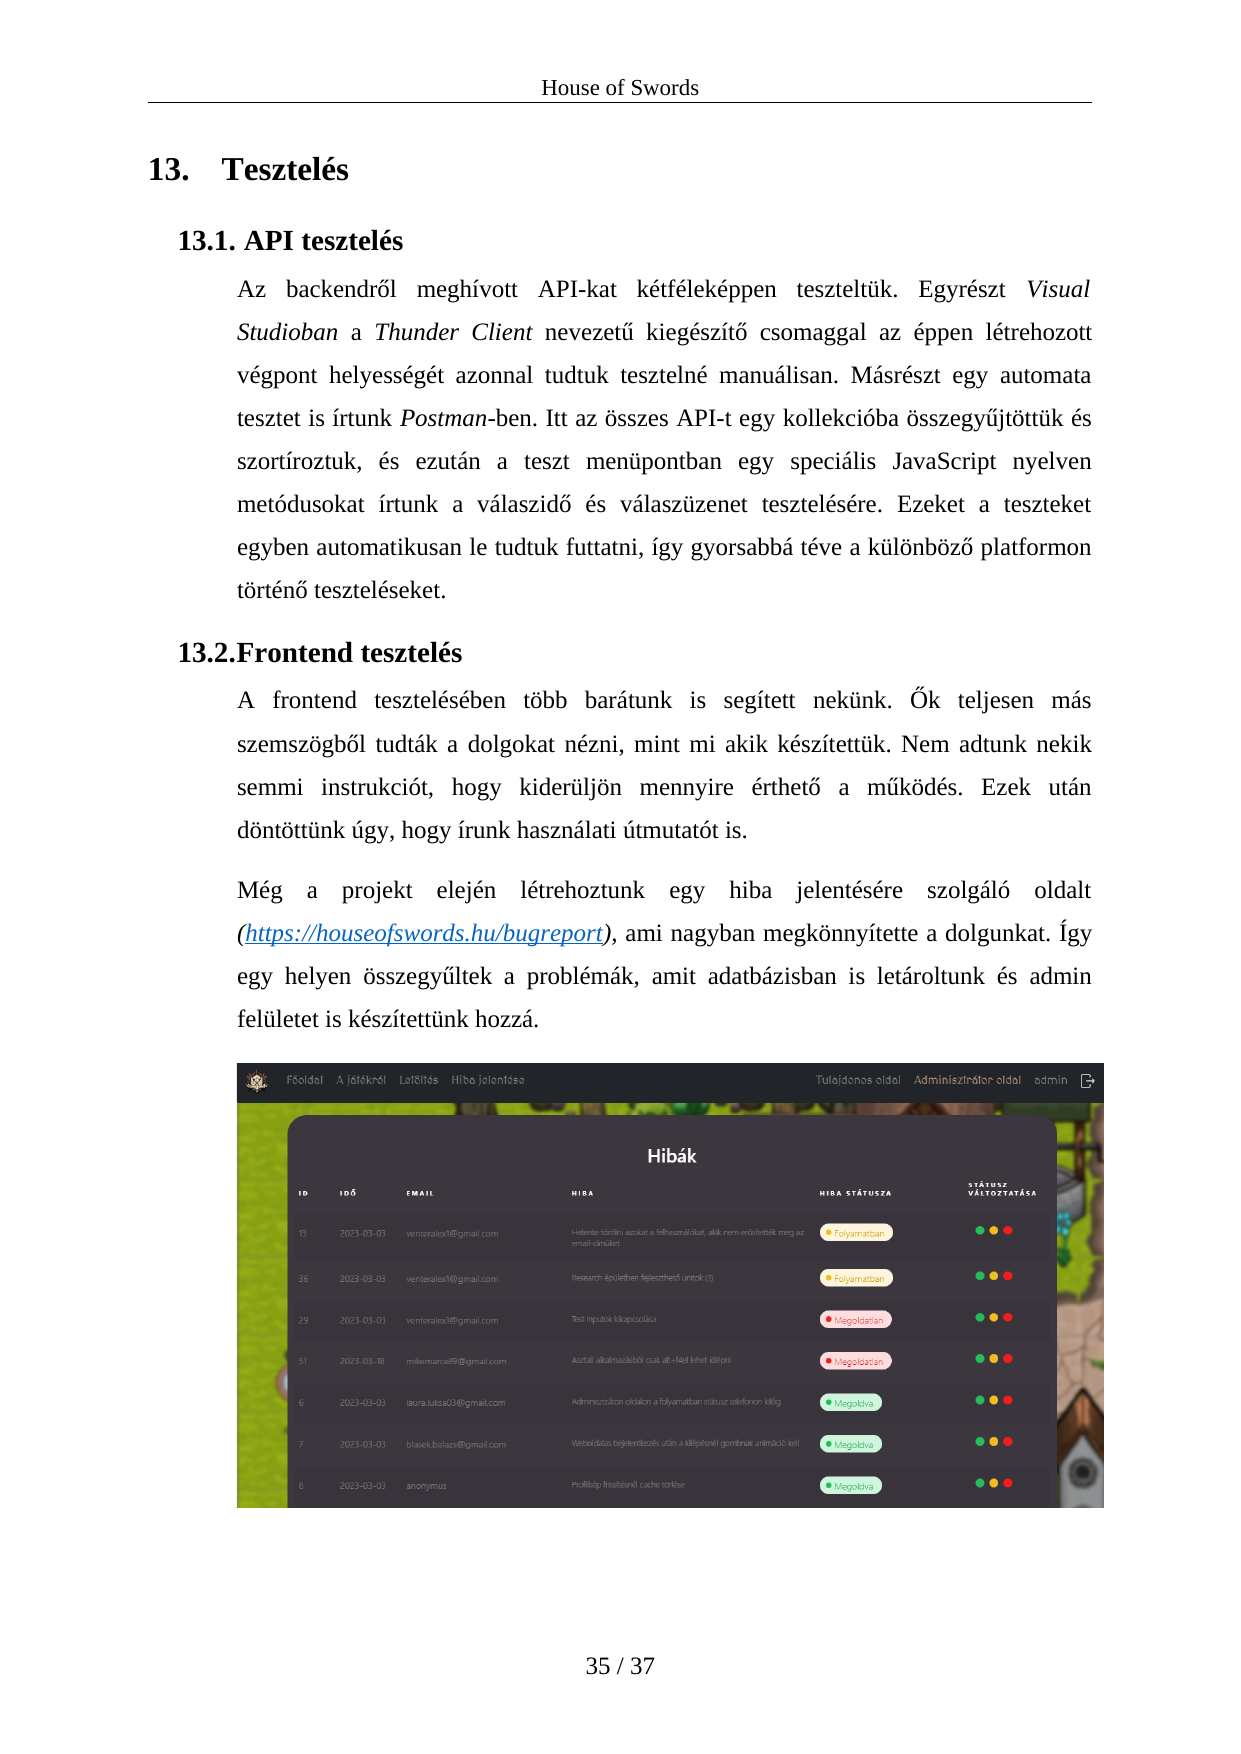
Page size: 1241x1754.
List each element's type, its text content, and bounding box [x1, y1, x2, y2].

list Az backendről meghívott API-kat kétféleképpen teszteltük. Egyrészt Visual Studioban a Thunder Client nevezetű kiegészítő csomaggal az éppen létrehozott végpont helyességét azonnal tudtuk tesztelné manuálisan. Másrészt egy automata tesztet is írtunk Postman-ben. Itt az összes API-t egy kollekcióba összegyűjtöttük és szortíroztuk, és ezután a teszt menüpontban egy speciális JavaScript nyelven metódusokat írtunk a válaszidő és válaszüzenet tesztelésére. Ezeket a teszteket egyben automatikusan le tudtuk futtatni, így gyorsabbá téve a különböző platformon történő teszteléseket. [237, 274, 1092, 604]
list Még a projekt elején létrehoztunk egy hiba jelentésére szolgáló oldalt (https://houseofswords.hu/bugreport), ami nagyban megkönnyítette a dolgunkat. Így egy helyen összegyűltek a problémák, amit adatbázisban is letároltunk és admin felületet is készítettünk hozzá. [237, 875, 1092, 1033]
list Frontend tesztelés [177, 635, 1092, 669]
list Tesztelés [148, 149, 1092, 187]
picture [236, 1063, 1104, 1508]
list A frontend tesztelésében több barátunk is segített nekünk. Ők teljesen más szemszögből tudták a dolgokat nézni, mint mi akik készítettük. Nem adtunk nekik semmi instrukciót, hogy kiderüljön mennyire érthető a működés. Ezek után döntöttünk úgy, hogy írunk használati útmutatót is. [237, 686, 1092, 844]
list API tesztelés [177, 223, 1092, 257]
